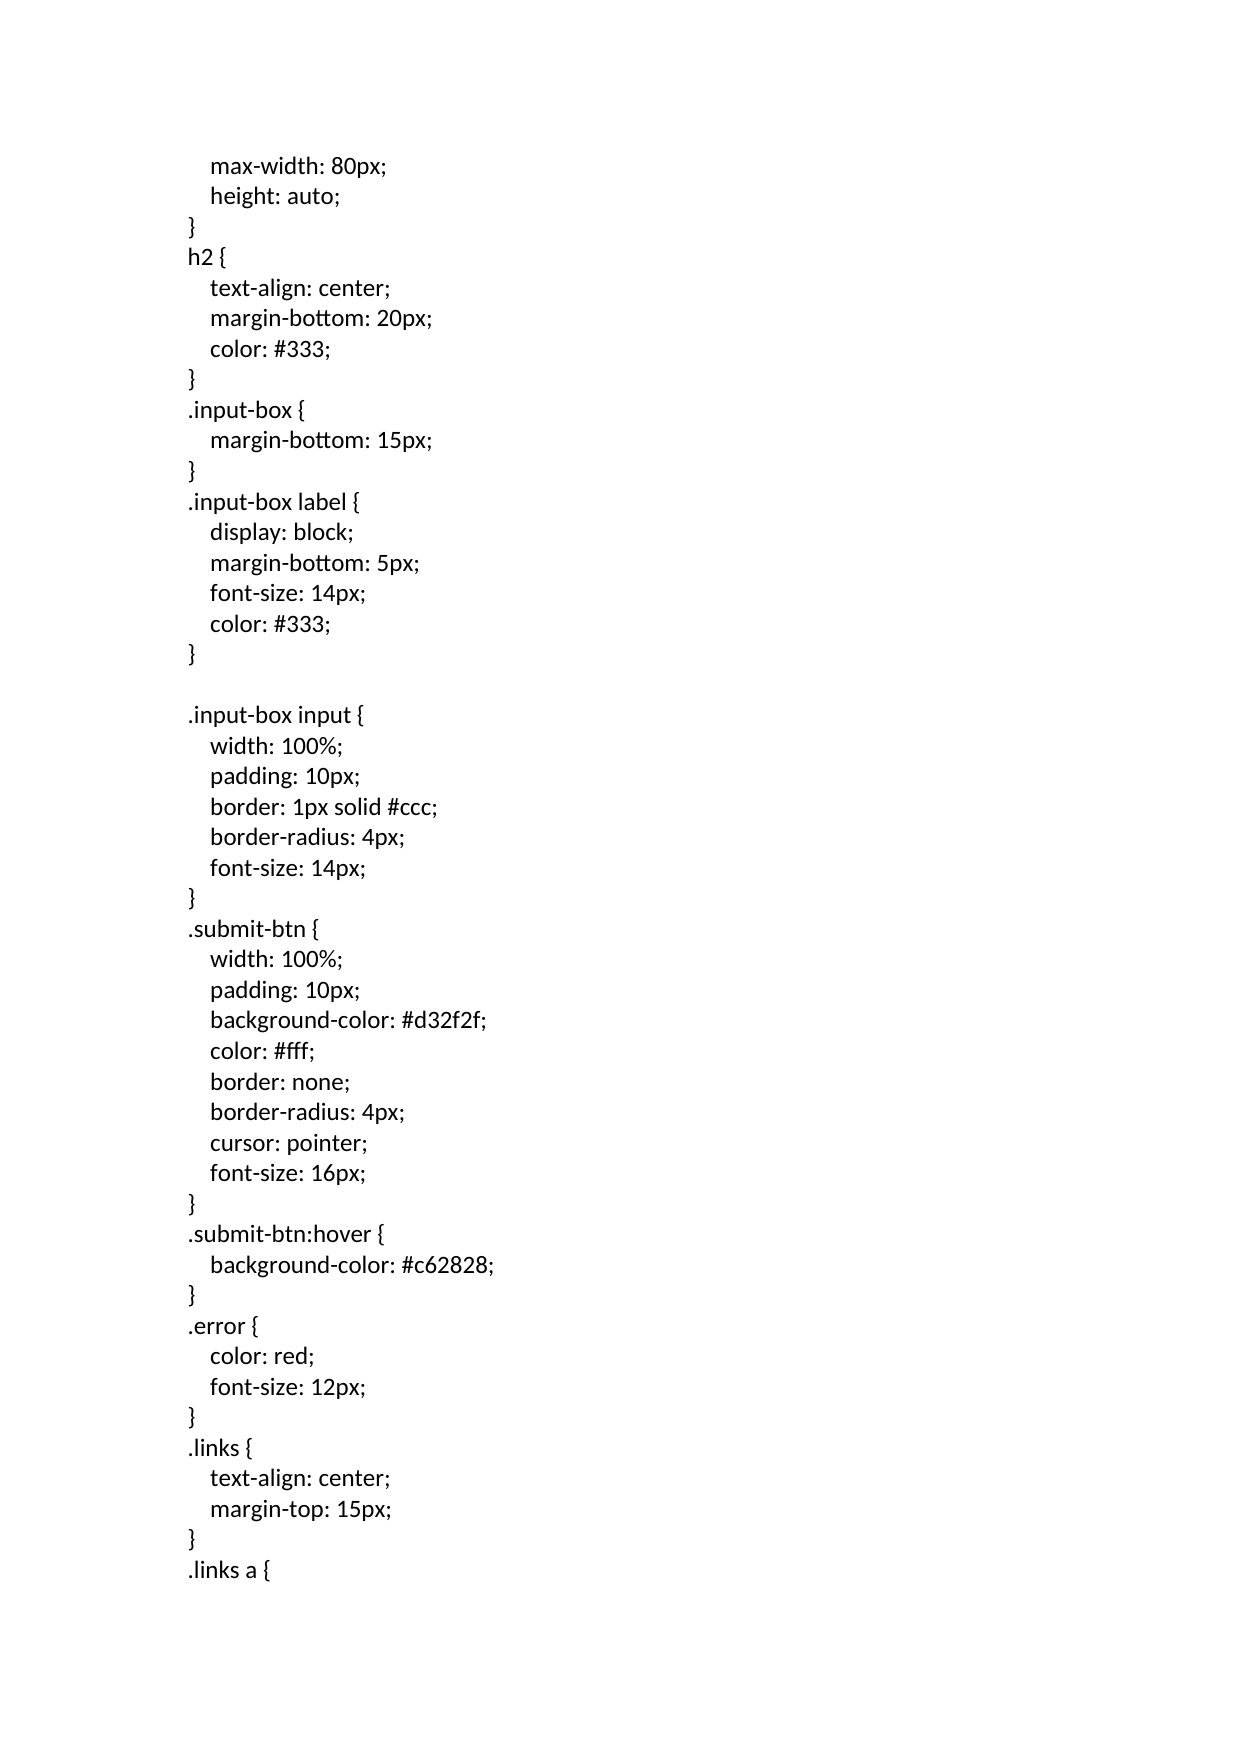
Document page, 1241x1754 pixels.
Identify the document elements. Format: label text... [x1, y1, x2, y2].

text text-align: center; [187, 1462, 1053, 1493]
text margin-top: 15px; [187, 1493, 1053, 1523]
text .submit-btn { [187, 913, 1053, 943]
text .error { [187, 1310, 1053, 1340]
text .input-box label { [187, 486, 1053, 516]
text border: 1px solid #ccc; [187, 791, 1053, 821]
text color: #333; [187, 333, 1053, 364]
text border: none; [187, 1066, 1053, 1096]
text background-color: #c62828; [187, 1249, 1053, 1279]
text } [187, 882, 1053, 913]
text border-radius: 4px; [187, 821, 1053, 852]
text .submit-btn:hover { [187, 1218, 1053, 1249]
text width: 100%; [187, 730, 1053, 760]
text } [187, 1188, 1053, 1218]
text color: #fff; [187, 1035, 1053, 1066]
text padding: 10px; [187, 760, 1053, 791]
text .links { [187, 1432, 1053, 1462]
text font-size: 14px; [187, 852, 1053, 882]
text font-size: 16px; [187, 1157, 1053, 1188]
text } [187, 455, 1053, 486]
text margin-bottom: 15px; [187, 425, 1053, 455]
text display: block; [187, 516, 1053, 547]
text text-align: center; [187, 272, 1053, 303]
text color: red; [187, 1340, 1053, 1371]
text color: #333; [187, 608, 1053, 638]
text height: auto; [187, 181, 1053, 211]
text margin-bottom: 20px; [187, 303, 1053, 333]
text font-size: 14px; [187, 577, 1053, 608]
text } [187, 638, 1053, 669]
text background-color: #d32f2f; [187, 1004, 1053, 1035]
text } [187, 1279, 1053, 1310]
text font-size: 12px; [187, 1371, 1053, 1401]
text .links a { [187, 1554, 1053, 1584]
text .input-box { [187, 394, 1053, 425]
text } [187, 364, 1053, 394]
text h2 { [187, 242, 1053, 272]
text max-width: 80px; [187, 150, 1053, 181]
text border-radius: 4px; [187, 1096, 1053, 1127]
text } [187, 1523, 1053, 1554]
text cursor: pointer; [187, 1127, 1053, 1157]
text padding: 10px; [187, 974, 1053, 1004]
text } [187, 1401, 1053, 1432]
text width: 100%; [187, 943, 1053, 974]
text } [187, 211, 1053, 242]
text margin-bottom: 5px; [187, 547, 1053, 577]
text .input-box input { [187, 699, 1053, 730]
